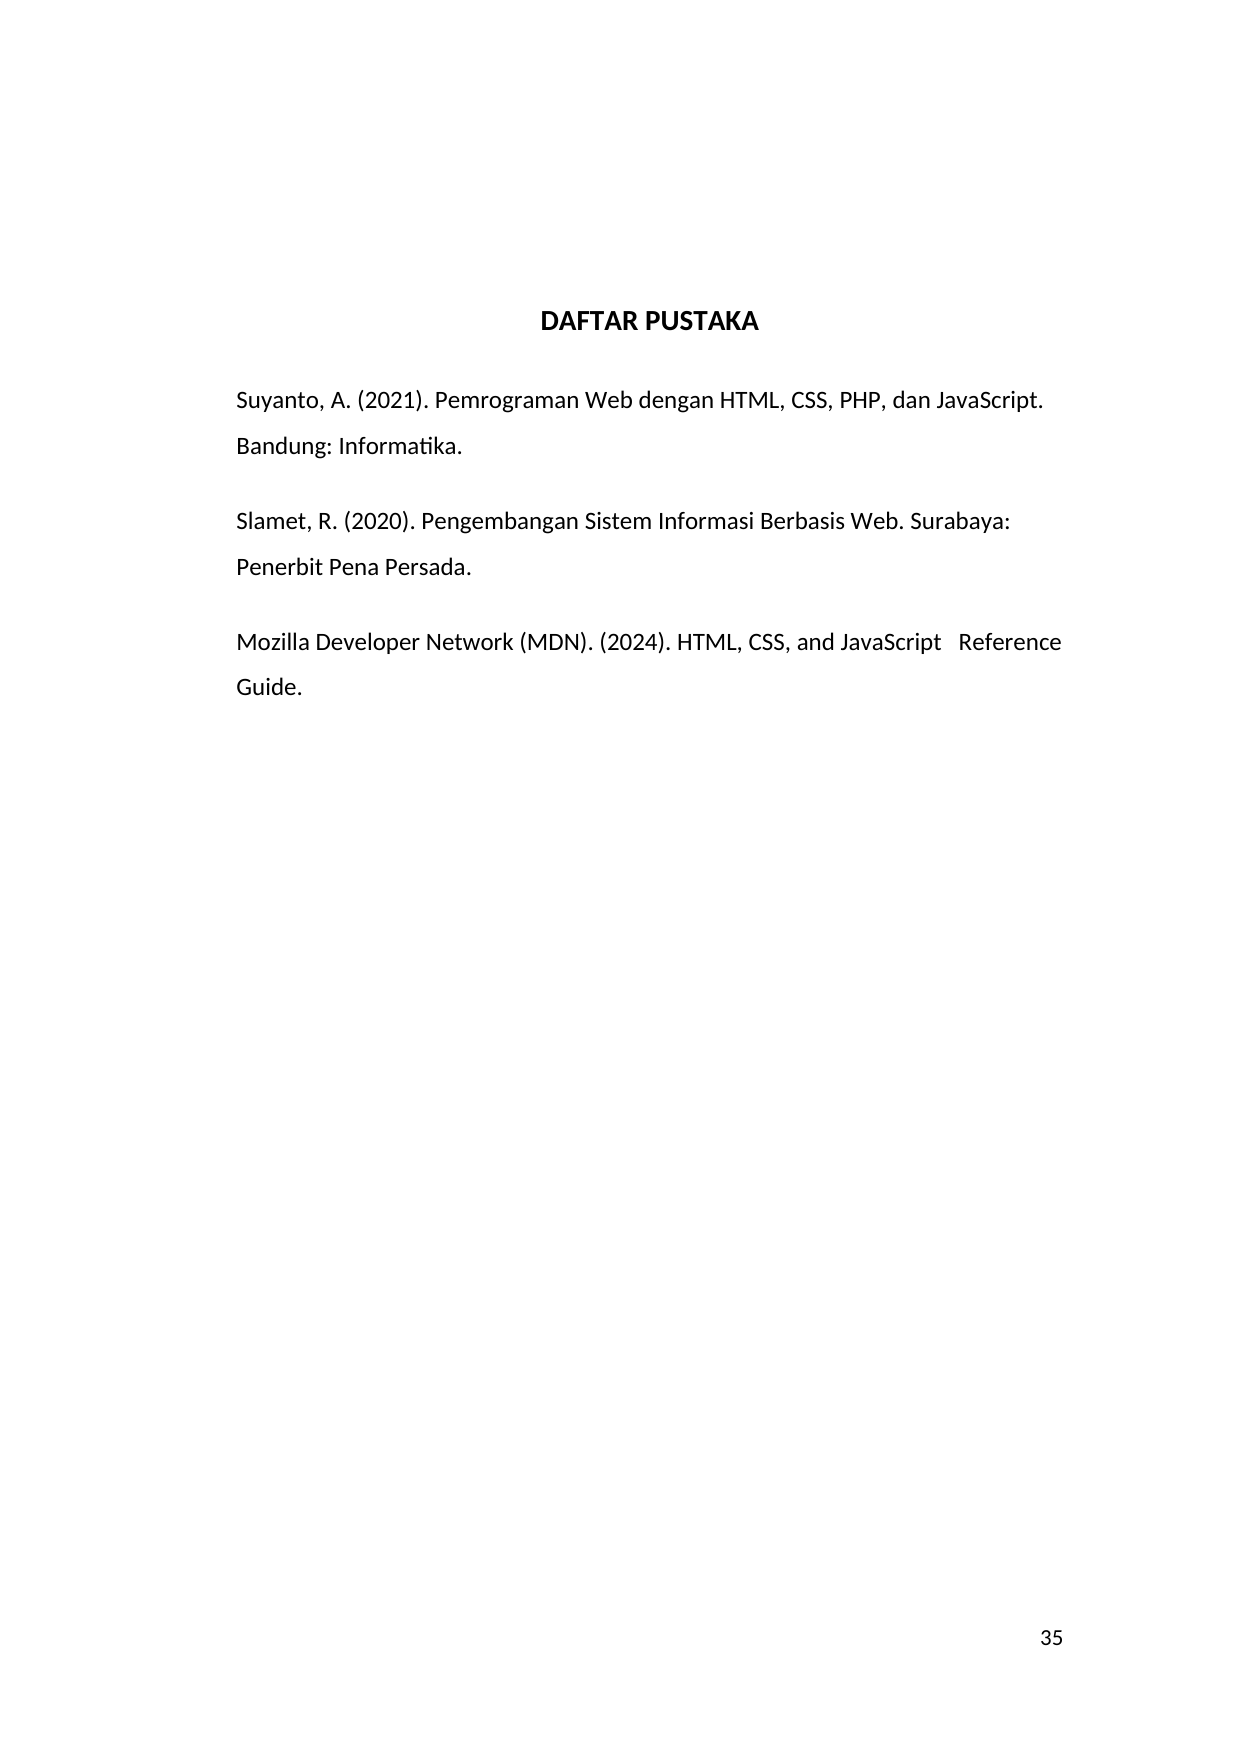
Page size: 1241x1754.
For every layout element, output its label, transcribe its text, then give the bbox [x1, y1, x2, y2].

text Mozilla Developer Network (MDN). (2024). HTML, CSS, and JavaScript Reference Guide. [236, 626, 1063, 702]
text Slamet, R. (2020). Pengembangan Sistem Informasi Berbasis Web. Surabaya: Penerbit Pena Persada. [236, 505, 1063, 581]
text Suyanto, A. (2021). Pemrograman Web dengan HTML, CSS, PHP, dan JavaScript. Bandung: Informatika. [236, 384, 1063, 461]
text DAFTAR PUSTAKA [236, 302, 1063, 338]
